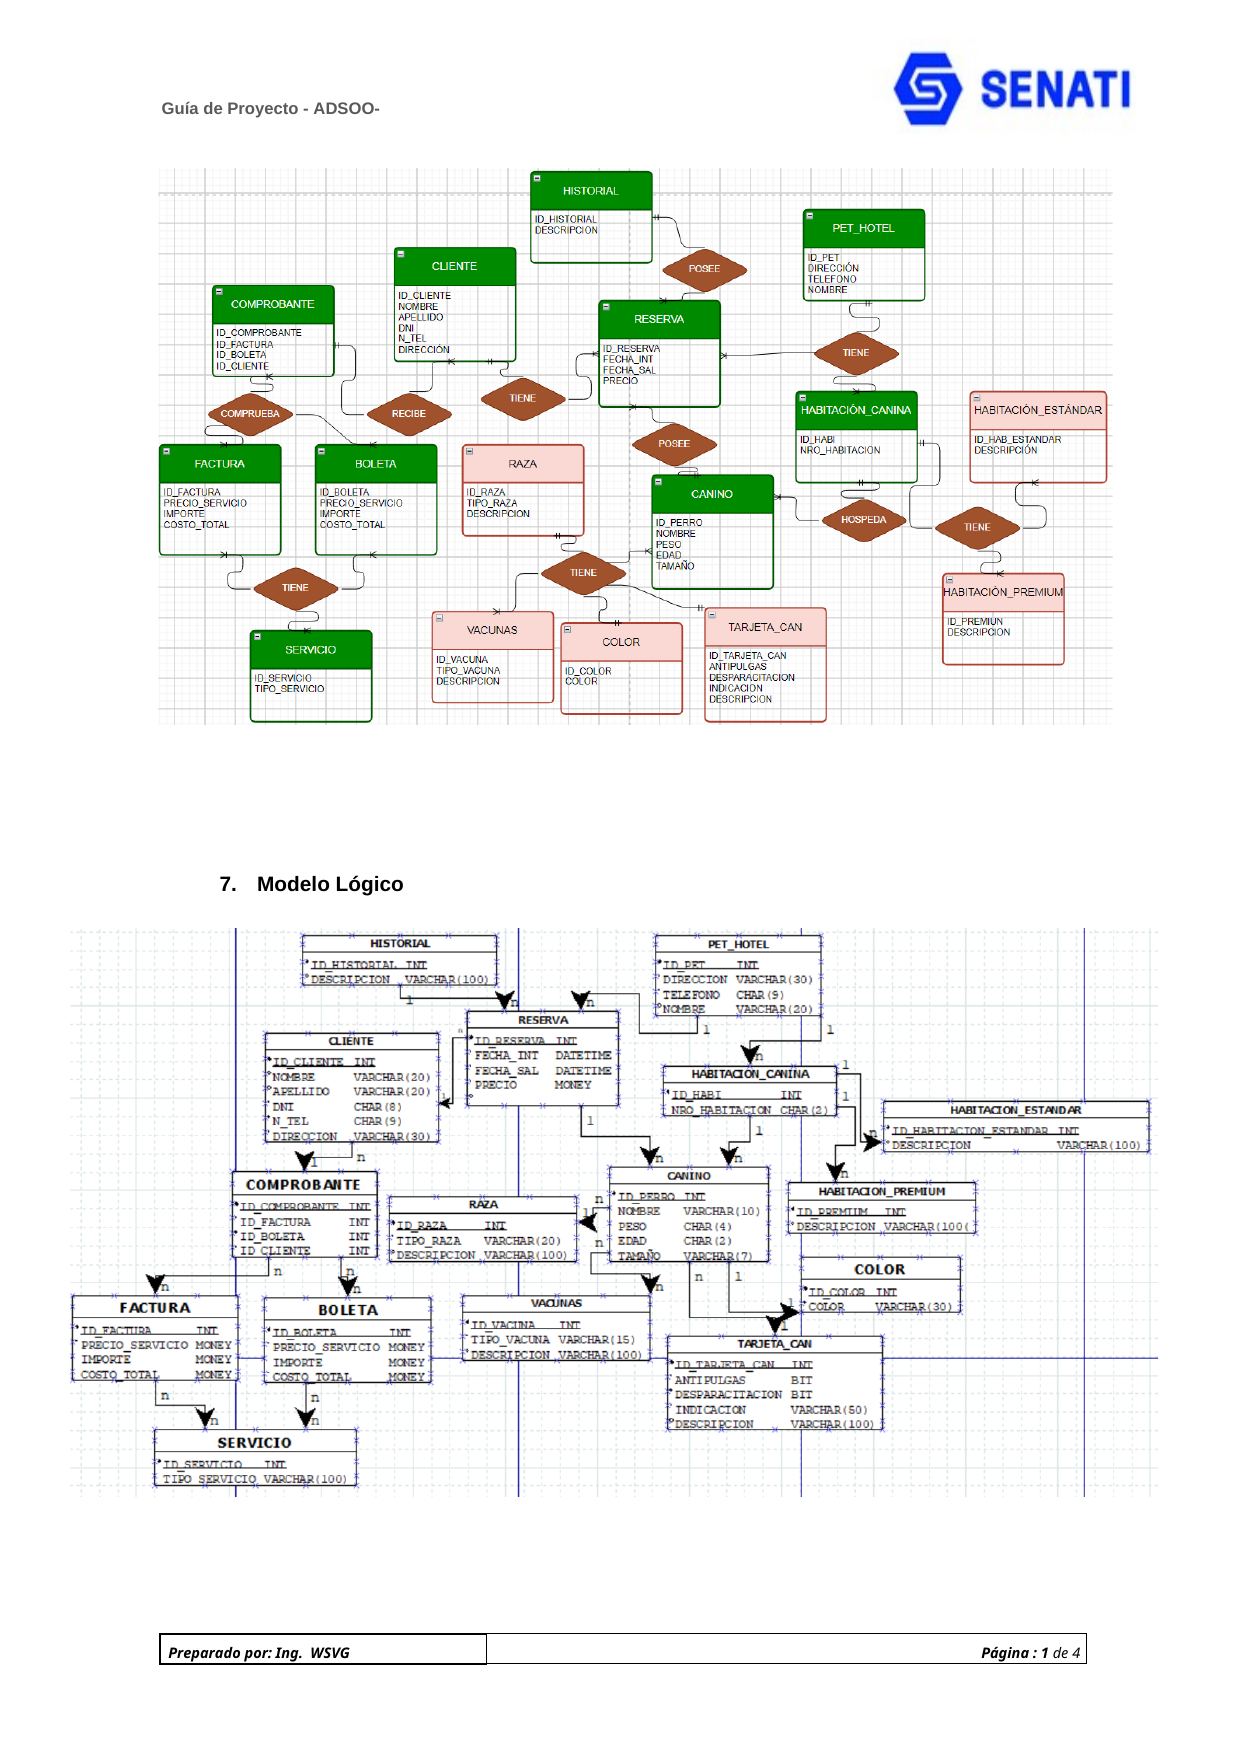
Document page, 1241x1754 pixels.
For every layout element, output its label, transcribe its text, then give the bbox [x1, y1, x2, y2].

picture [70, 928, 1159, 1497]
picture [871, 38, 1151, 139]
picture [158, 167, 1113, 725]
list Modelo Lógico [219, 872, 1186, 896]
